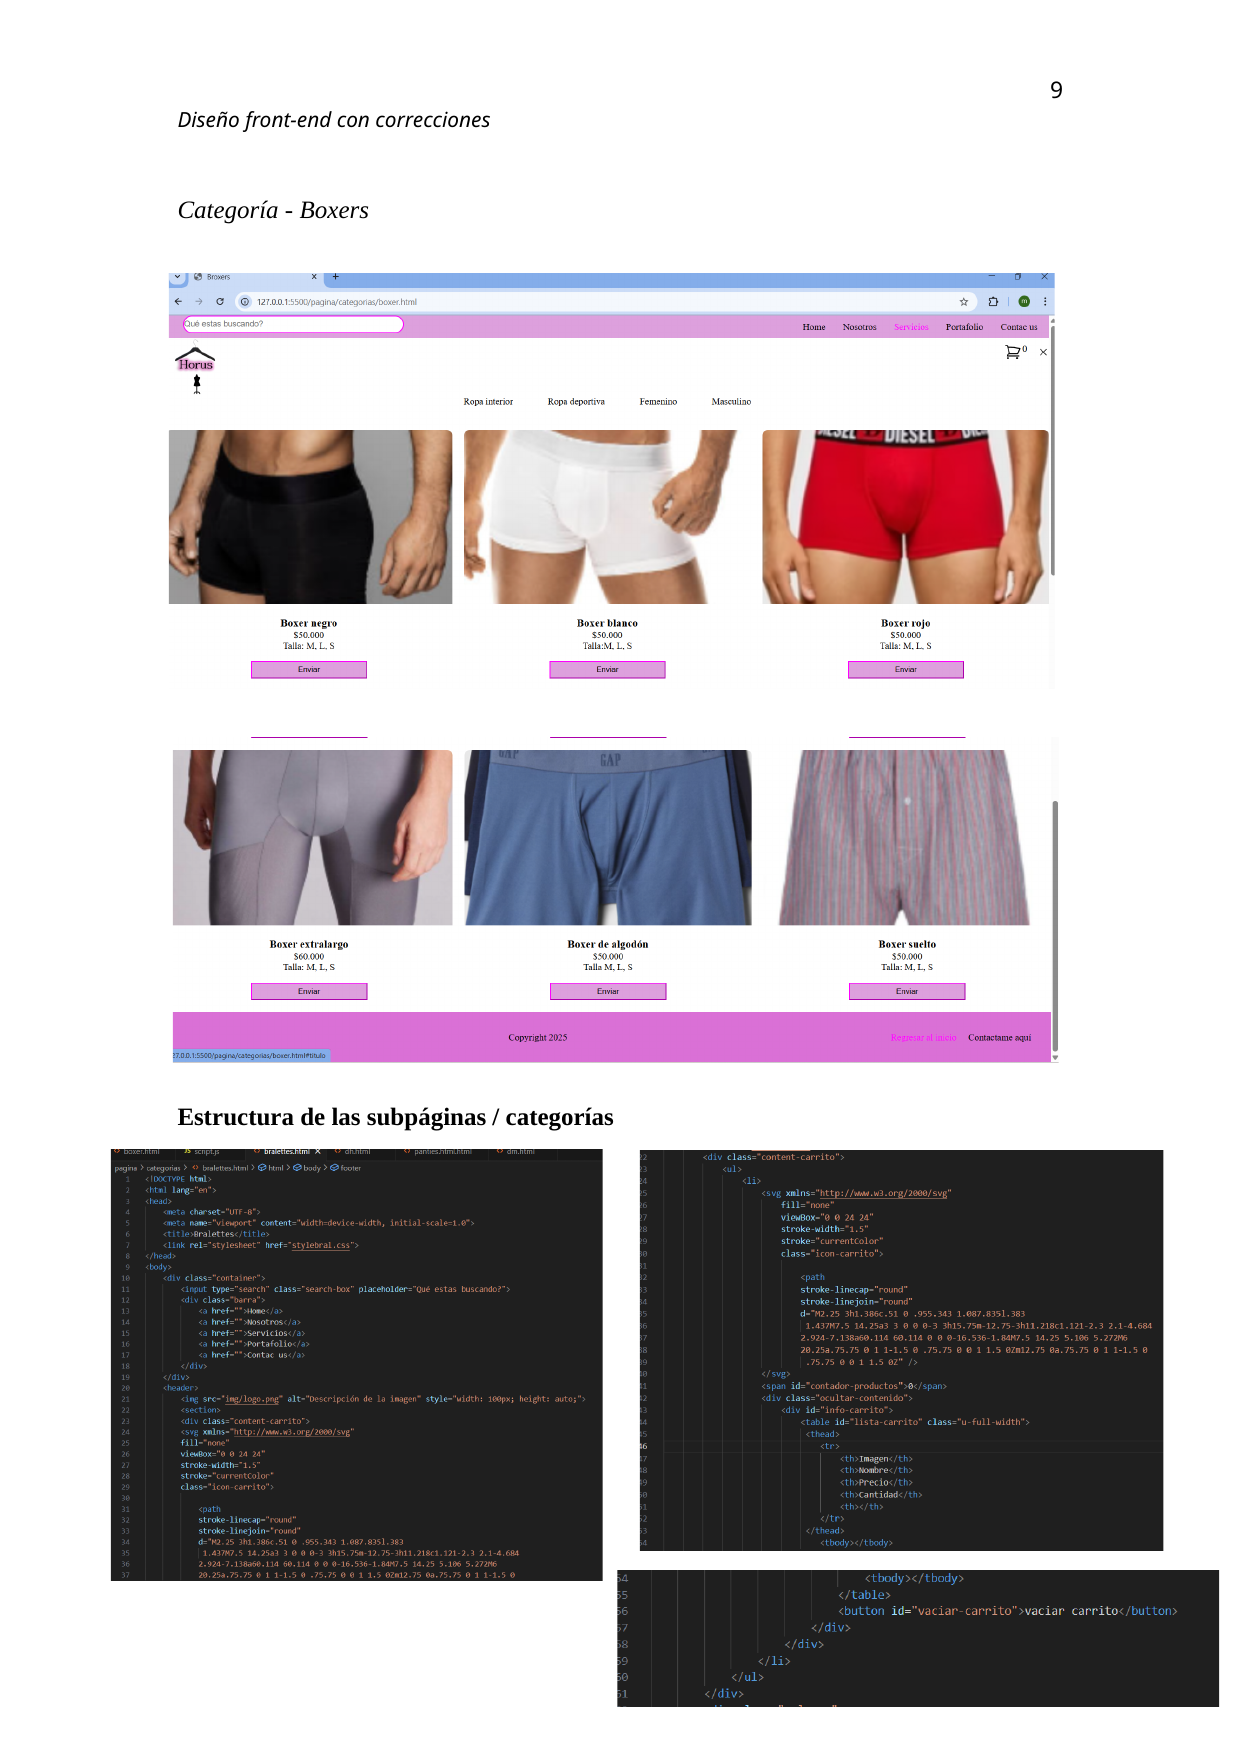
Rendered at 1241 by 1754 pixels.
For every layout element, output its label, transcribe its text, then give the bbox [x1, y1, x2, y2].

picture [168, 273, 1055, 689]
picture [617, 1570, 1220, 1707]
picture [172, 737, 1059, 1063]
text Estructura de las subpáginas / categorías [177, 1102, 1063, 1131]
text Categoría - Boxers [177, 195, 1063, 224]
picture [639, 1150, 1164, 1551]
picture [110, 1149, 603, 1581]
